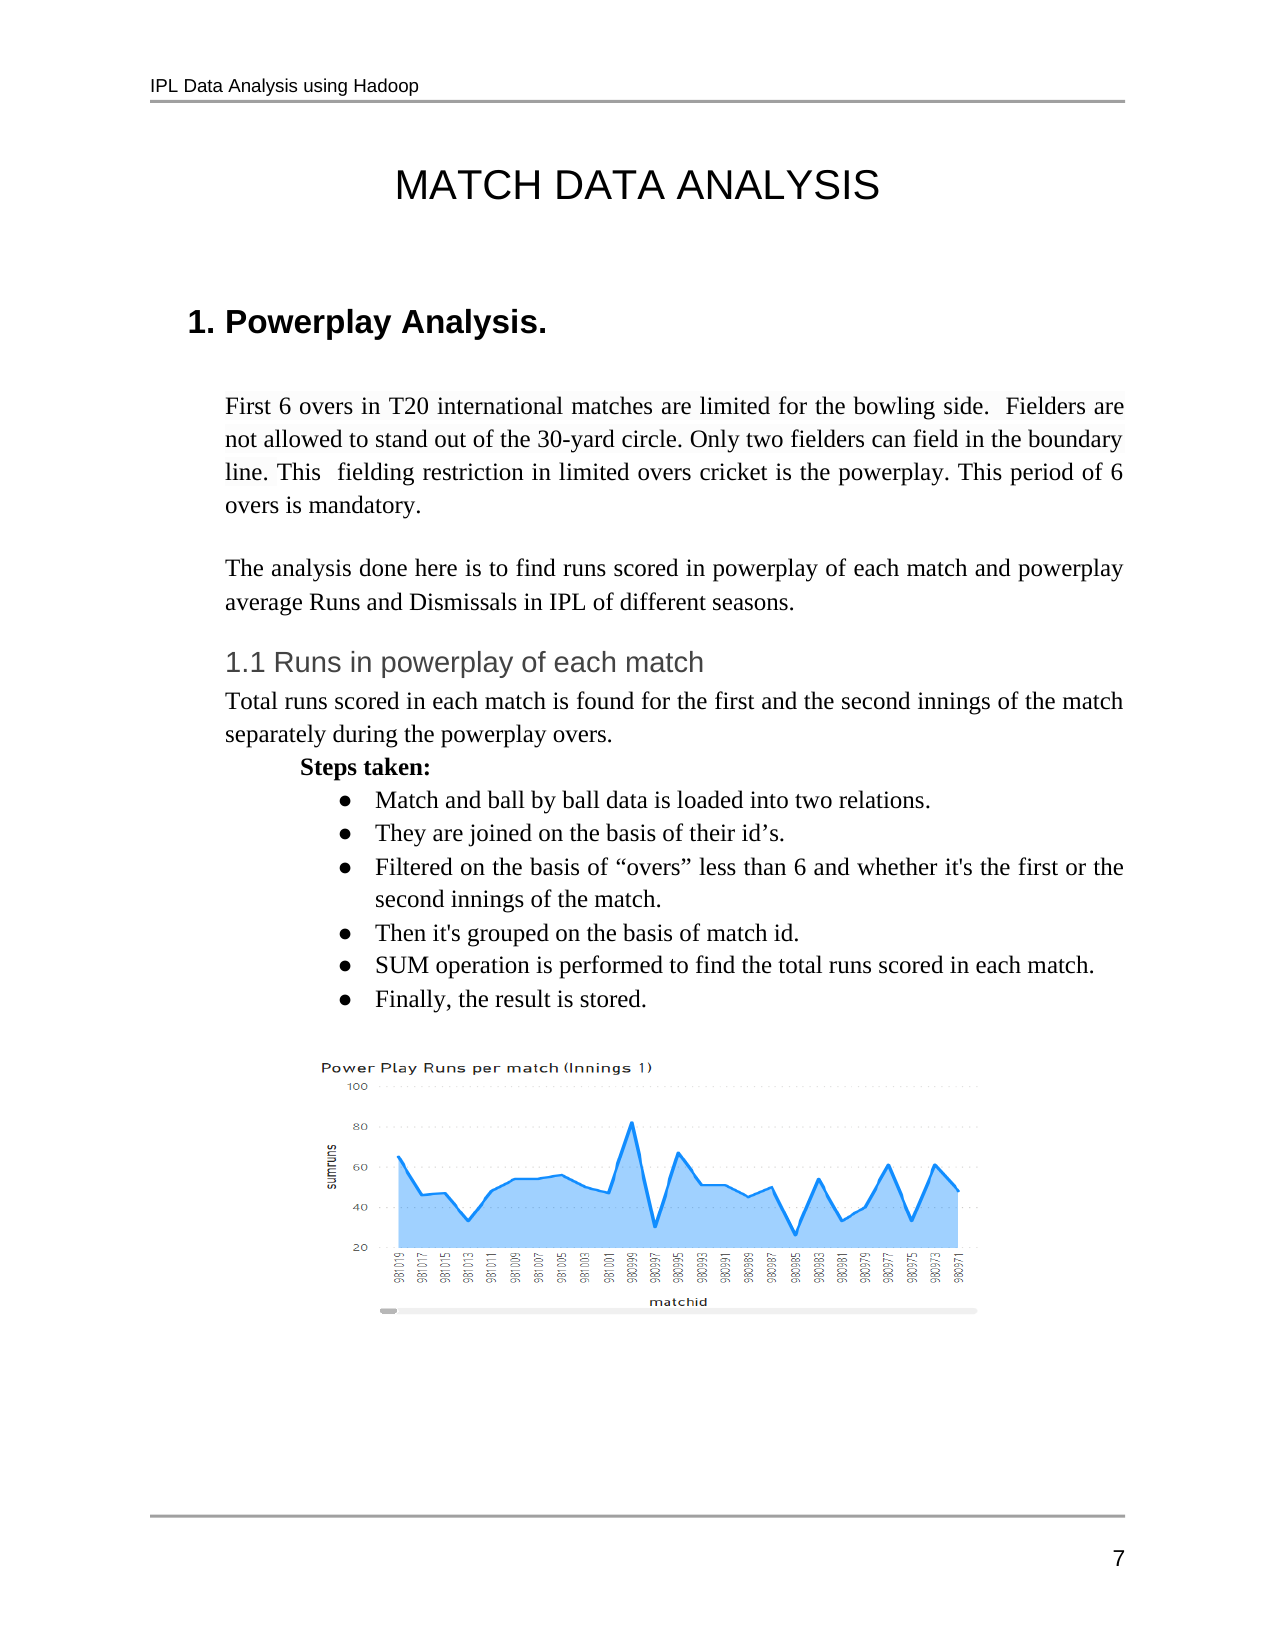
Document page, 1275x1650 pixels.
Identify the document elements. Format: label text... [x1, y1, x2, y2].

list Filtered on the basis of “overs” less than 6 and whether it's the first or the second innings of the match. [337, 852, 1125, 913]
text Total runs scored in each match is found for the first and the second innings of the match separately during the powerplay overs. [225, 686, 1125, 748]
list Finally, the result is stored. [337, 984, 1125, 1012]
subtitle Powerplay Analysis. [187, 302, 1125, 340]
list They are joined on the basis of their id’s. [337, 818, 1125, 847]
list SUM operation is performed to find the total runs scored in each match. [337, 951, 1125, 979]
list Match and ball by ball data is loaded into two relations. [337, 786, 1125, 814]
text First 6 overs in T20 international matches are limited for the bowling side. Fielders are not allowed to stand out of the 30-yard circle. Only two fielders can field in the boundary line. This fielding restriction in limited overs cricket is the powerplay. This period of 6 overs is mandatory. [225, 453, 1125, 519]
list Then it's grouped on the basis of match id. [337, 918, 1125, 946]
text Steps taken: [300, 752, 1125, 781]
subtitle 1.1 Runs in powerplay of each match [225, 644, 1125, 678]
picture [300, 1049, 1009, 1320]
subtitle MATCH DATA ANALYSIS [150, 160, 1125, 208]
text The analysis done here is to find runs scored in powerplay of each match and powerplay average Runs and Dismissals in IPL of different seasons. [225, 553, 1125, 615]
